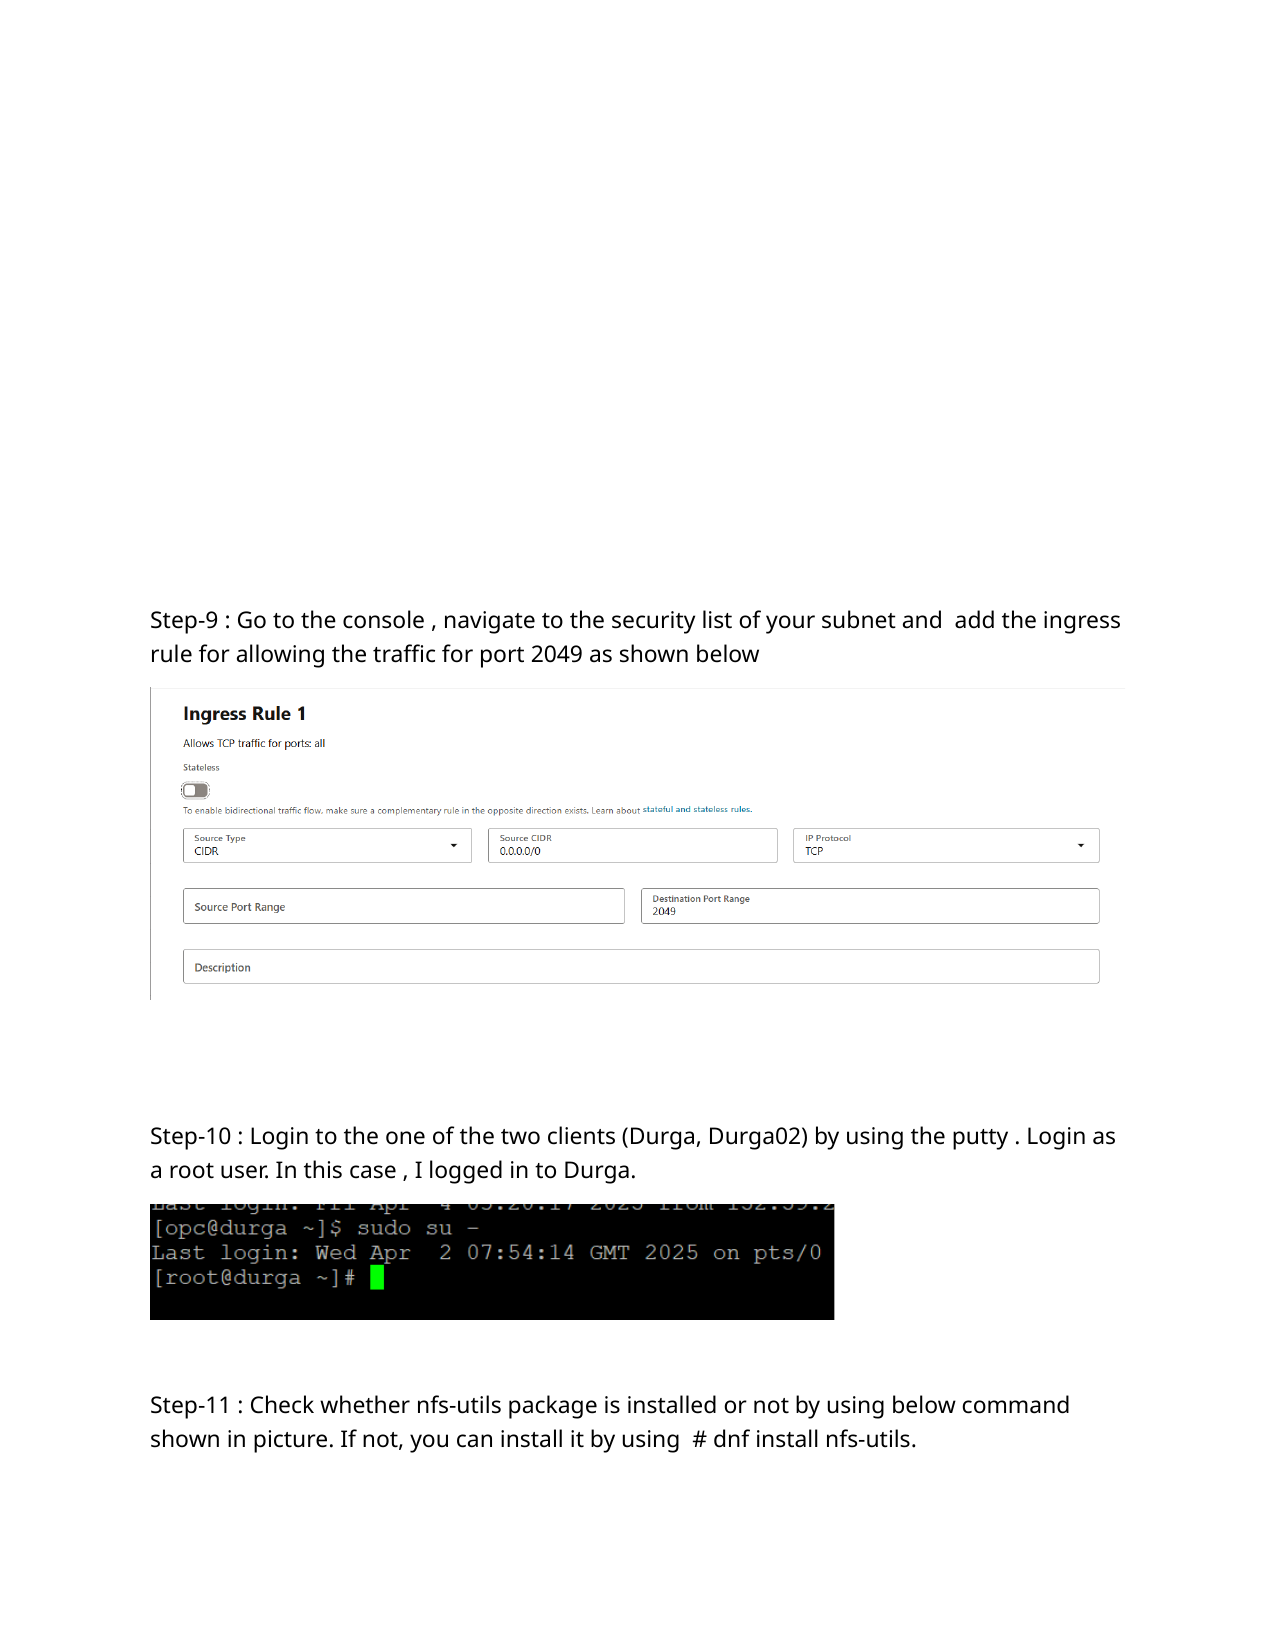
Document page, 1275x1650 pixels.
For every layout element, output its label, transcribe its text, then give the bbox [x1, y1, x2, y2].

text Step-9 : Go to the console , navigate to the security list of your subnet and add the ingress rule for allowing the traffic for port 2049 as shown below [150, 604, 1125, 669]
picture [150, 1204, 835, 1320]
picture [150, 687, 1125, 1000]
text Step-10 : Login to the one of the two clients (Durga, Durga02) by using the putty . Login as a root user. In this case , I logged in to Durga. [150, 1120, 1125, 1185]
text Step-11 : Check whether nfs-utils package is installed or not by using below command shown in picture. If not, you can install it by using # dnf install nfs-utils. [150, 1389, 1125, 1454]
